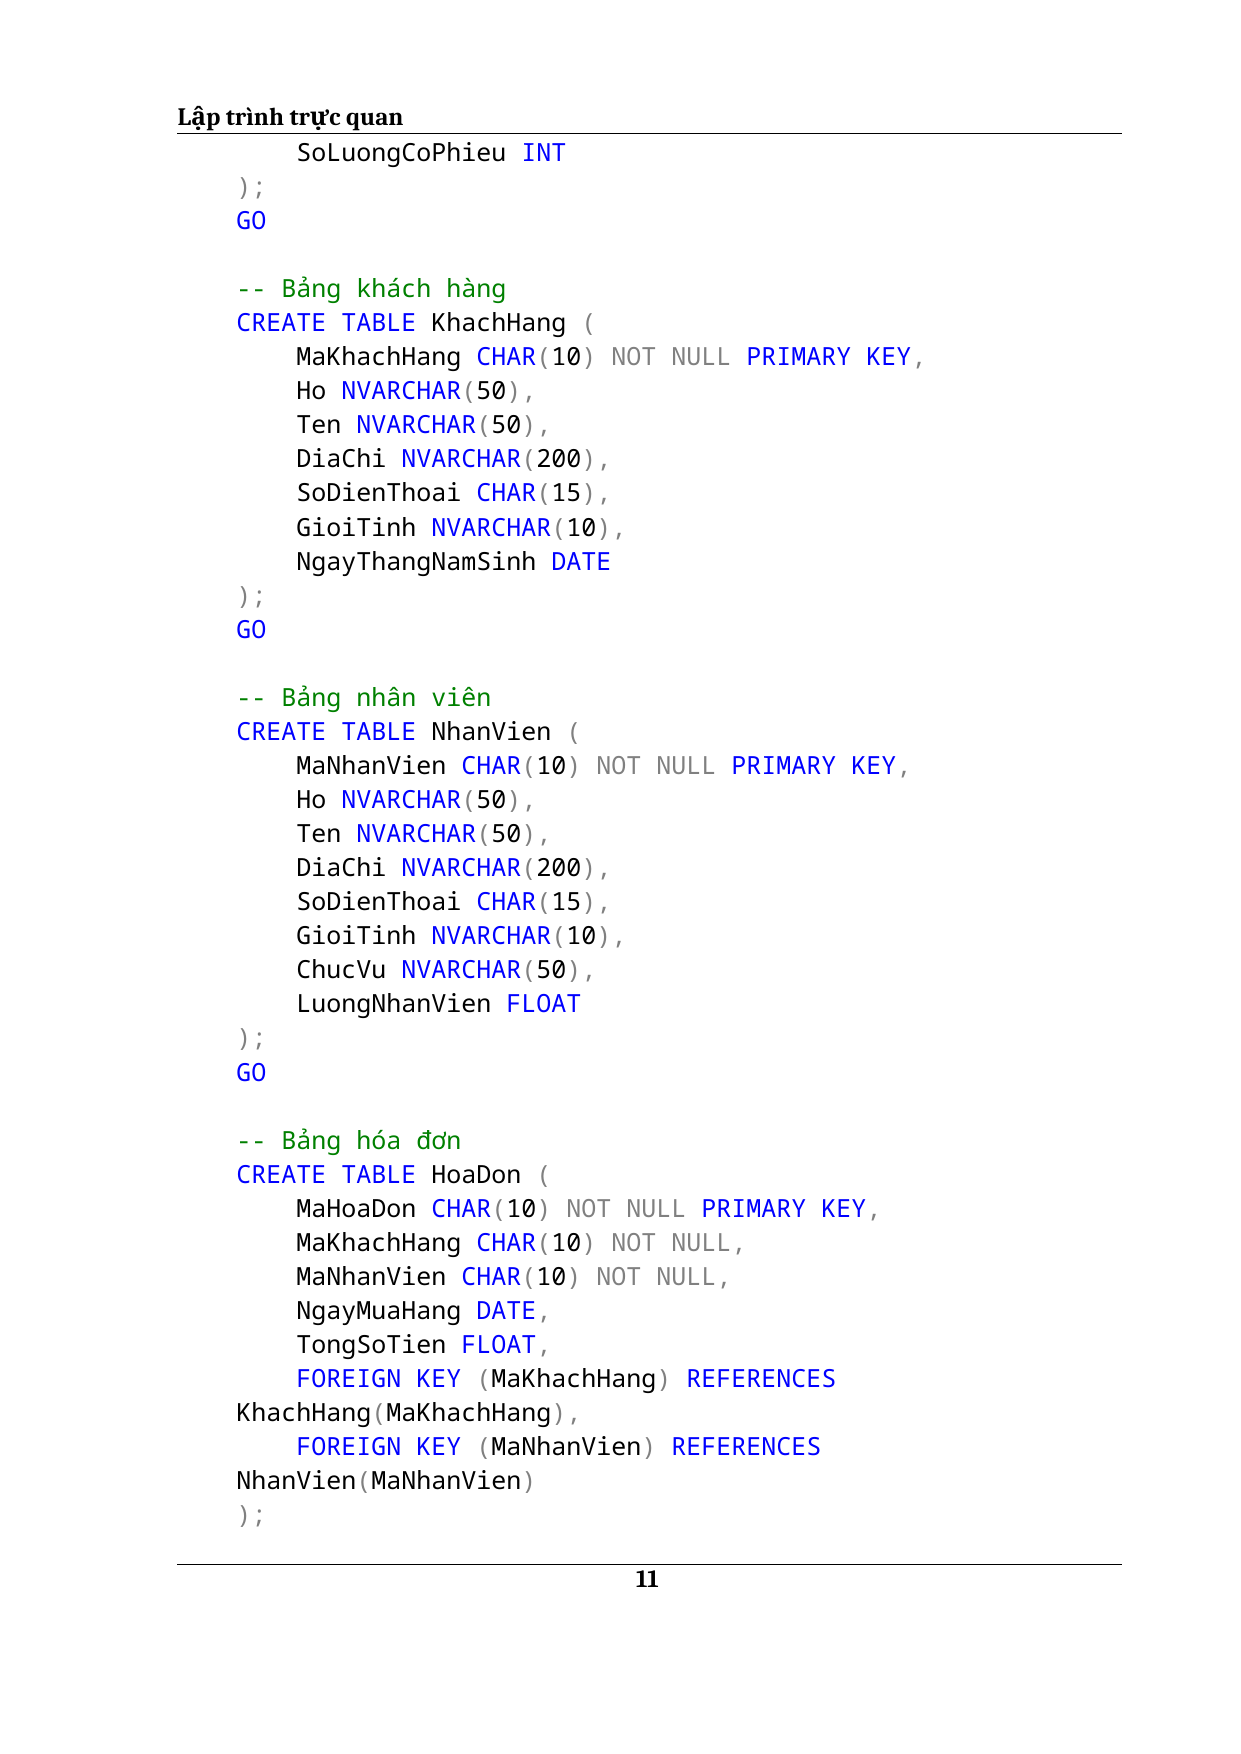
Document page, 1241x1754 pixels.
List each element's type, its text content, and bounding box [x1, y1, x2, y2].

text SoDienThoai CHAR(15), [236, 475, 1122, 509]
text CREATE TABLE KhachHang ( [236, 305, 1122, 339]
text CREATE TABLE NhanVien ( [236, 713, 1122, 748]
text MaHoaDon CHAR(10) NOT NULL PRIMARY KEY, [236, 1190, 1122, 1224]
text ChucVu NVARCHAR(50), [236, 952, 1122, 986]
text DiaChi NVARCHAR(200), [236, 441, 1122, 475]
text Ten NVARCHAR(50), [236, 816, 1122, 850]
text FOREIGN KEY (MaKhachHang) REFERENCES KhachHang(MaKhachHang), [236, 1361, 1122, 1429]
text Ho NVARCHAR(50), [236, 373, 1122, 407]
text MaKhachHang CHAR(10) NOT NULL, [236, 1224, 1122, 1258]
text GO [236, 203, 1122, 237]
text ); [236, 168, 1122, 203]
text NgayMuaHang DATE, [236, 1293, 1122, 1327]
text GO [236, 611, 1122, 645]
text NgayThangNamSinh DATE [236, 543, 1122, 577]
text FOREIGN KEY (MaNhanVien) REFERENCES NhanVien(MaNhanVien) [236, 1429, 1122, 1497]
text SoDienThoai CHAR(15), [236, 884, 1122, 918]
text GO [236, 1054, 1122, 1088]
text ); [236, 577, 1122, 611]
text SoLuongCoPhieu INT [236, 134, 1122, 168]
text TongSoTien FLOAT, [236, 1327, 1122, 1361]
text CREATE TABLE HoaDon ( [236, 1156, 1122, 1190]
text Ho NVARCHAR(50), [236, 782, 1122, 816]
text MaNhanVien CHAR(10) NOT NULL, [236, 1258, 1122, 1293]
text GioiTinh NVARCHAR(10), [236, 509, 1122, 543]
text DiaChi NVARCHAR(200), [236, 850, 1122, 884]
text Ten NVARCHAR(50), [236, 407, 1122, 441]
text -- Bảng nhân viên [236, 679, 1122, 713]
text -- Bảng khách hàng [236, 271, 1122, 305]
text MaKhachHang CHAR(10) NOT NULL PRIMARY KEY, [236, 339, 1122, 373]
text LuongNhanVien FLOAT [236, 986, 1122, 1020]
text -- Bảng hóa đơn [236, 1122, 1122, 1156]
text ); [236, 1020, 1122, 1054]
text GioiTinh NVARCHAR(10), [236, 918, 1122, 952]
text ); [236, 1497, 1122, 1531]
text MaNhanVien CHAR(10) NOT NULL PRIMARY KEY, [236, 748, 1122, 782]
